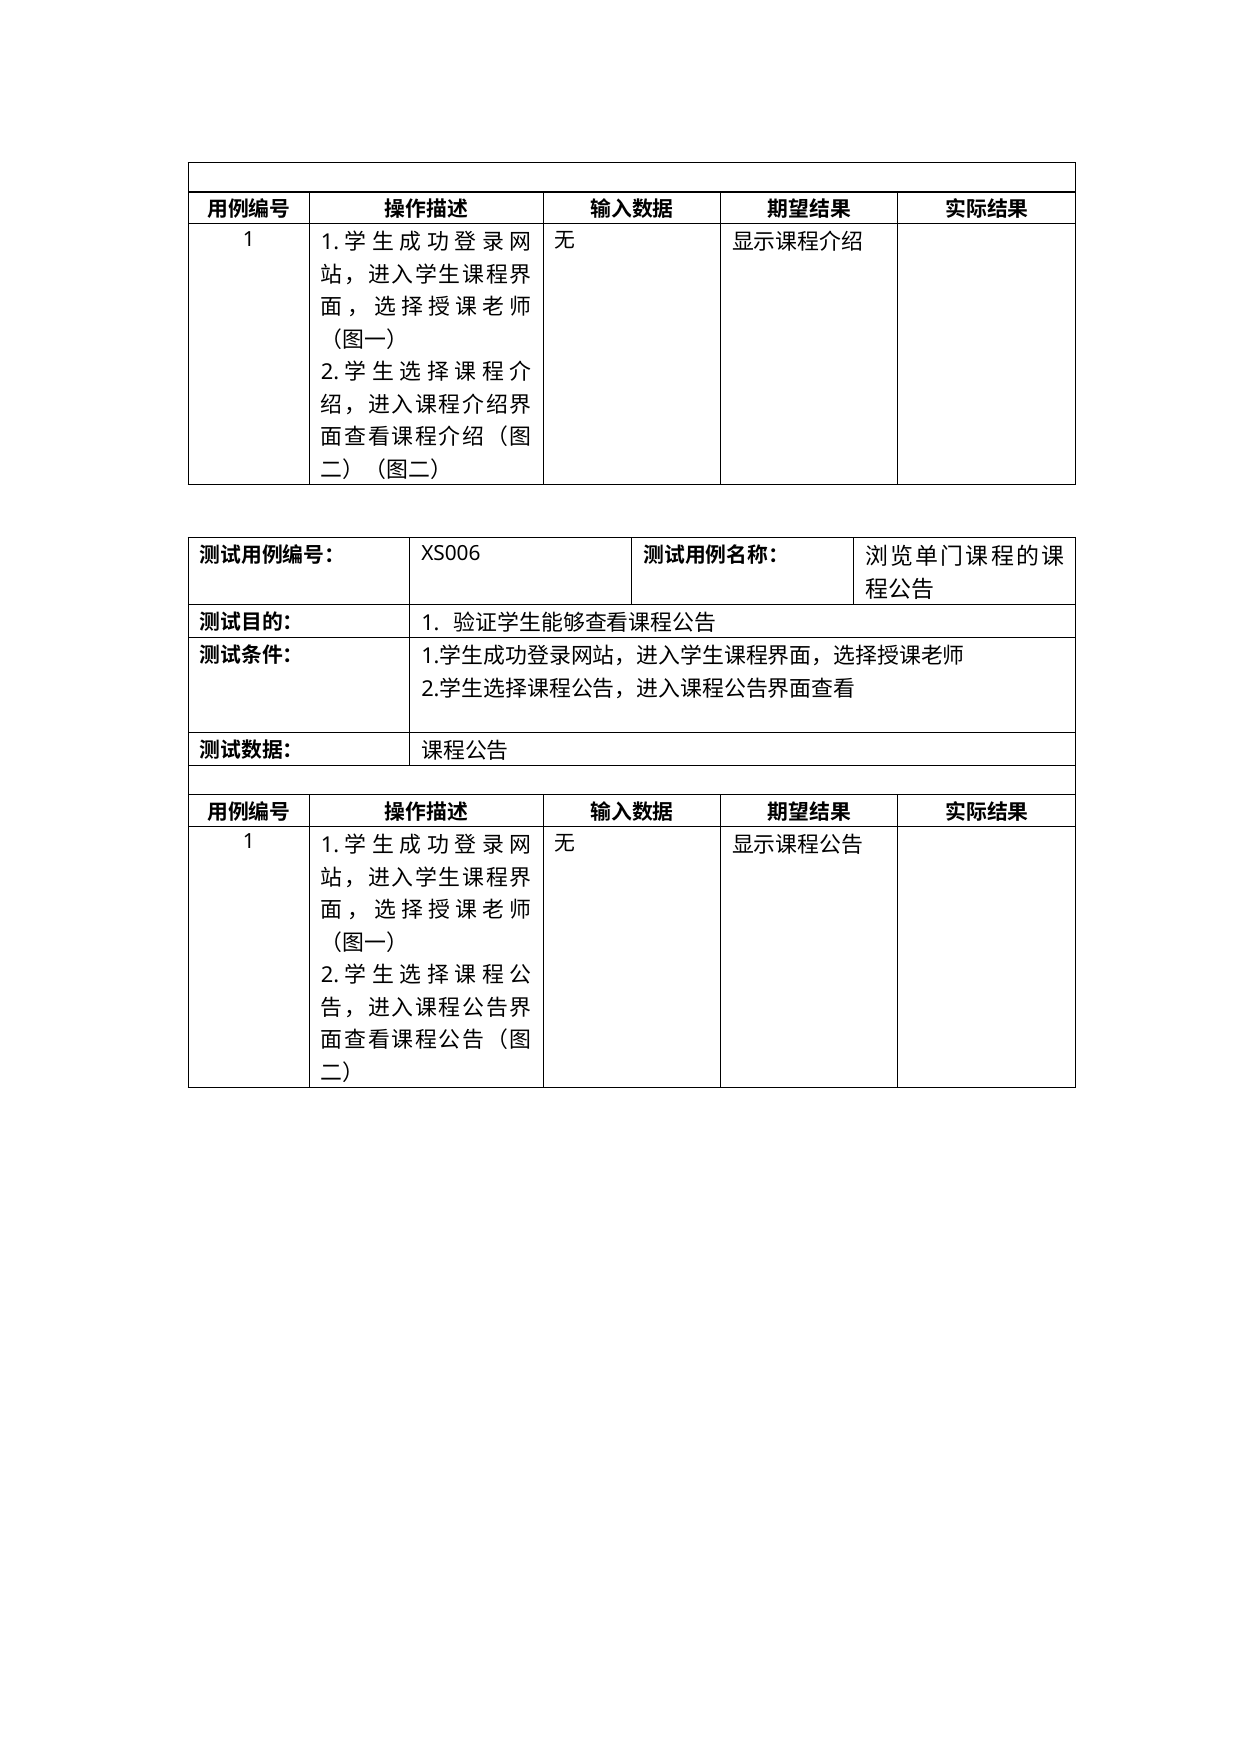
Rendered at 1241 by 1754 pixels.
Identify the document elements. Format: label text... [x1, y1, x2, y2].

table_cell 无 [544, 827, 720, 1087]
table_cell [898, 827, 1075, 1087]
table_cell 测试条件： [189, 638, 409, 732]
table_cell 验证学生能够查看课程公告 [410, 605, 1075, 637]
table_cell 1.学生成功登录网站，进入学生课程界面，选择授课老师（图一） 2.学生选择课程介绍，进入课程介绍界面查看课程介绍（图二）（图二） [310, 224, 543, 484]
table_cell 1 [189, 827, 309, 1087]
table_header 浏览单门课程的课程公告 [854, 538, 1075, 604]
table_cell 操作描述 [310, 795, 543, 826]
table_cell 测试目的： [189, 605, 409, 637]
table_header XS006 [410, 538, 631, 604]
table_cell 测试数据： [189, 733, 409, 765]
table_cell [898, 224, 1075, 484]
table_cell 1.学生成功登录网站，进入学生课程界面，选择授课老师 2.学生选择课程公告，进入课程公告界面查看 [410, 638, 1075, 732]
table_cell [189, 163, 1075, 191]
table_cell 无 [544, 224, 720, 484]
table_cell 期望结果 [721, 795, 897, 826]
table_cell 显示课程公告 [721, 827, 897, 1087]
table_cell 用例编号 [189, 193, 309, 223]
table_cell 输入数据 [544, 795, 720, 826]
table_cell 1.学生成功登录网站，进入学生课程界面，选择授课老师（图一） 2.学生选择课程公告，进入课程公告界面查看课程公告（图二） [310, 827, 543, 1087]
table_cell 显示课程介绍 [721, 224, 897, 484]
table_cell [189, 766, 1075, 794]
table_cell 期望结果 [721, 193, 897, 223]
table_header 测试用例名称： [632, 538, 853, 604]
table_header 测试用例编号： [189, 538, 409, 604]
table_cell 操作描述 [310, 193, 543, 223]
table_cell 课程公告 [410, 733, 1075, 765]
table_cell 输入数据 [544, 193, 720, 223]
table_cell 实际结果 [898, 193, 1075, 223]
table_cell 1 [189, 224, 309, 484]
table_cell 实际结果 [898, 795, 1075, 826]
table_cell 用例编号 [189, 795, 309, 826]
